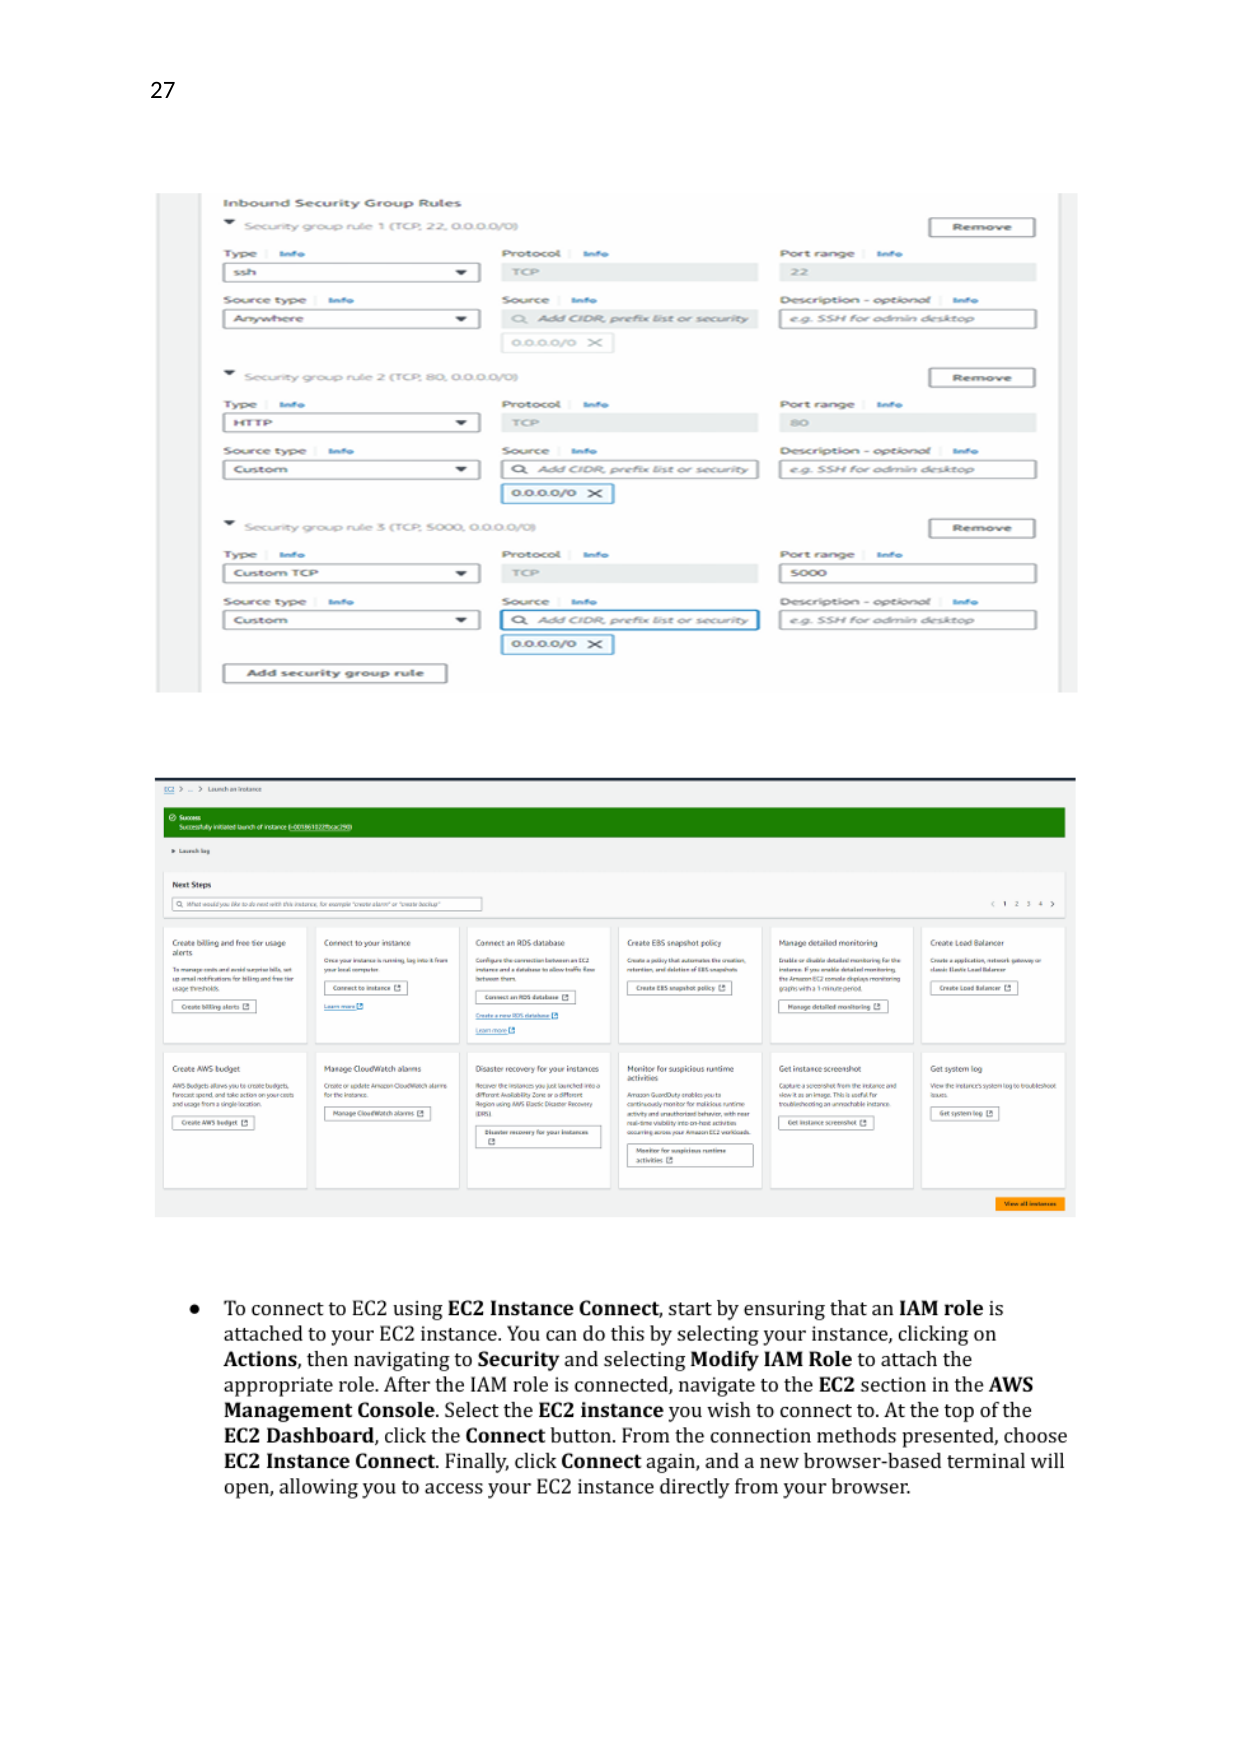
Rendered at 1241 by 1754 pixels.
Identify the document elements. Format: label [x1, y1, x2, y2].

picture [150, 185, 1091, 714]
picture [150, 770, 1091, 1528]
